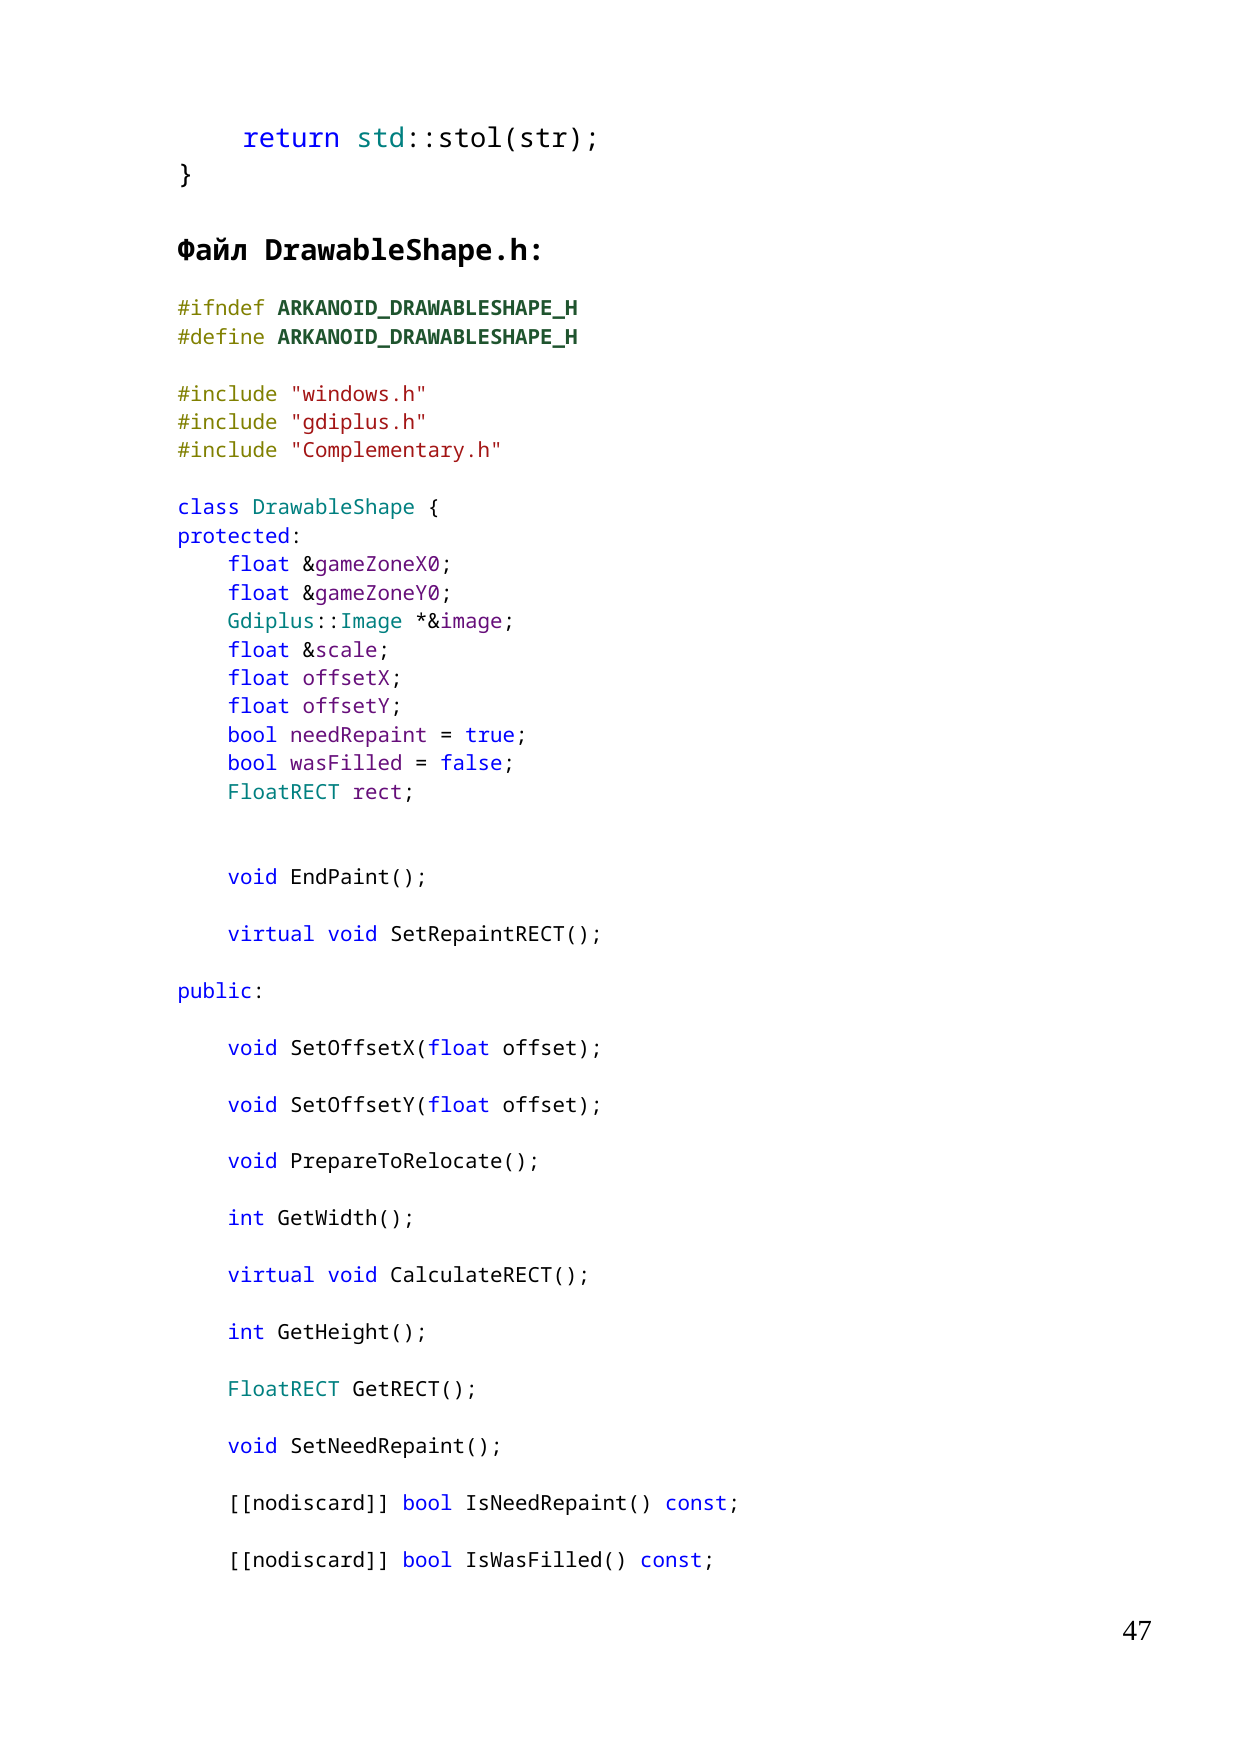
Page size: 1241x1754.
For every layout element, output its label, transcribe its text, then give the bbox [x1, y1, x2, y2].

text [177, 293, 1152, 1602]
text Файл DrawableShape.h: [177, 229, 1152, 268]
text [177, 118, 1152, 192]
